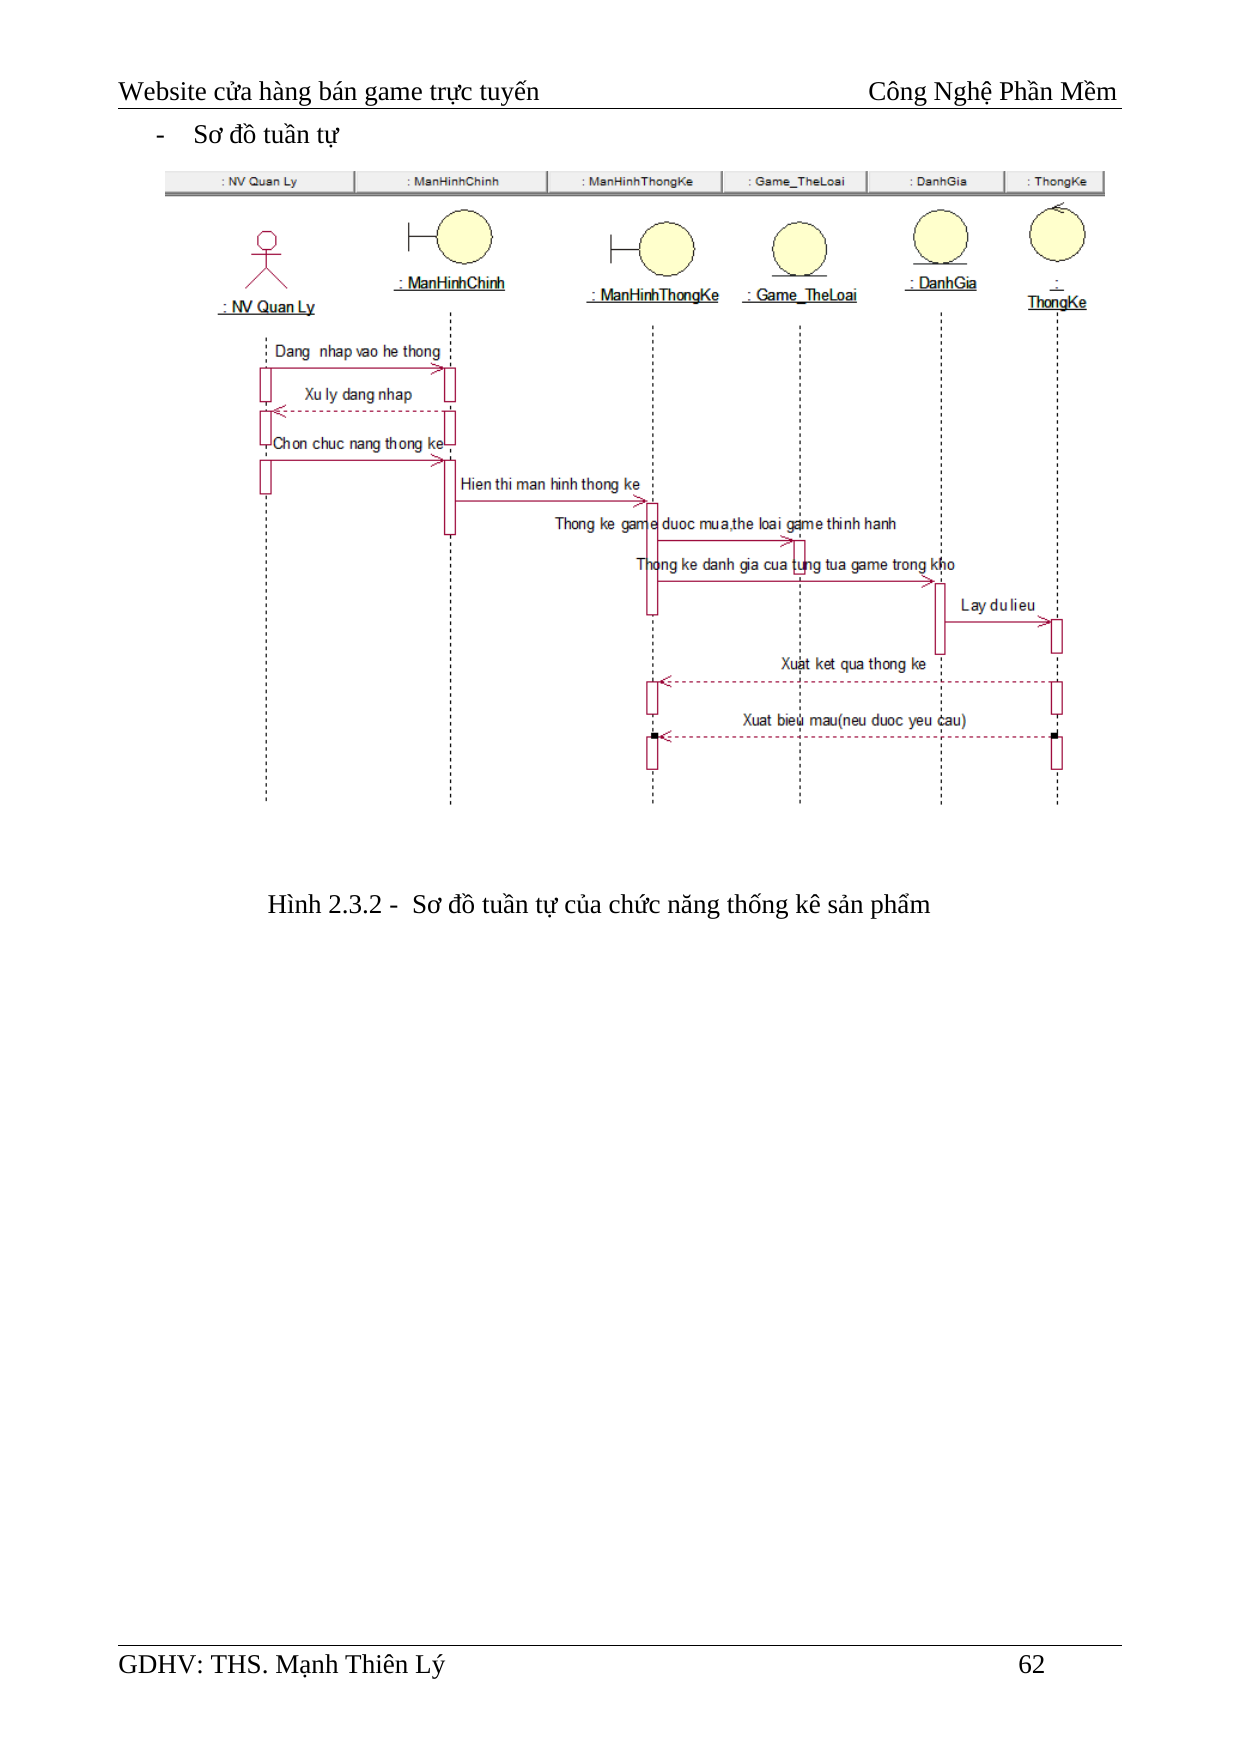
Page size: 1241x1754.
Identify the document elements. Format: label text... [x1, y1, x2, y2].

subtitle Sơ đồ tuần tự của chức năng thống kê sản phẩm [118, 889, 1122, 920]
picture [165, 171, 1105, 867]
subtitle Sơ đồ tuần tự [156, 118, 1122, 149]
